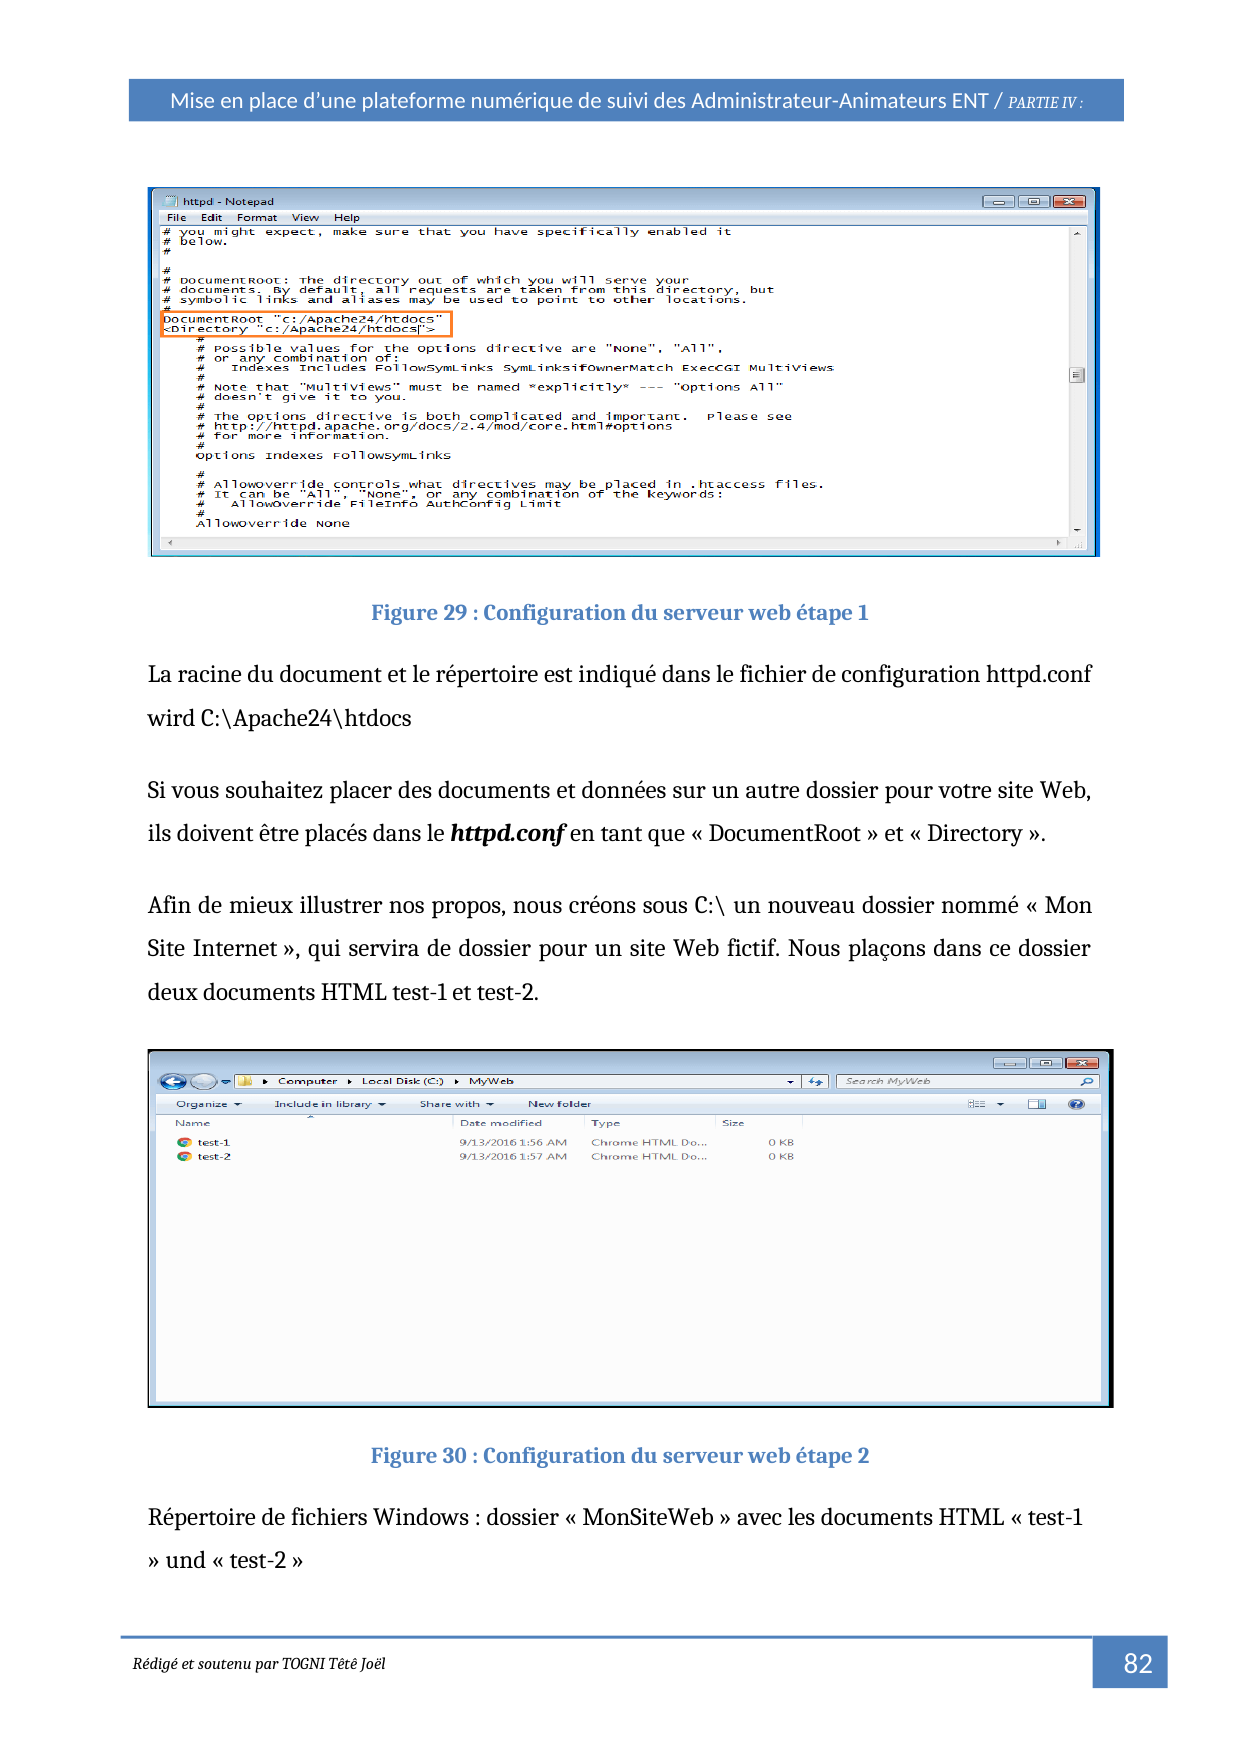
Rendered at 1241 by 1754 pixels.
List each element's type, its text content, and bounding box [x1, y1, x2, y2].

picture [147, 187, 1101, 557]
text Si vous souhaitez placer des documents et données sur un autre dossier pour votre site Web, ils doivent être placés dans le httpd.conf en tant que « DocumentRoot » et « Directory ». [148, 776, 1092, 848]
text Afin de mieux illustrer nos propos, nous créons sous C:\ un nouveau dossier nommé « Mon Site Internet », qui servira de dossier pour un site Web fictif. Nous plaçons dans ce dossier deux documents HTML test-1 et test-2. [148, 891, 1092, 1006]
text Répertoire de fichiers Windows : dossier « MonSiteWeb » avec les documents HTML « test-1 » und « test-2 » [148, 1503, 1092, 1574]
text Figure 30 : Configuration du serveur web étape 2 [148, 1442, 1092, 1469]
text La racine du document et le répertoire est indiqué dans le fichier de configuration httpd.conf wird C:\Apache24\htdocs [148, 660, 1092, 732]
text Figure 29 : Configuration du serveur web étape 1 [148, 600, 1092, 626]
picture [147, 1049, 1114, 1408]
